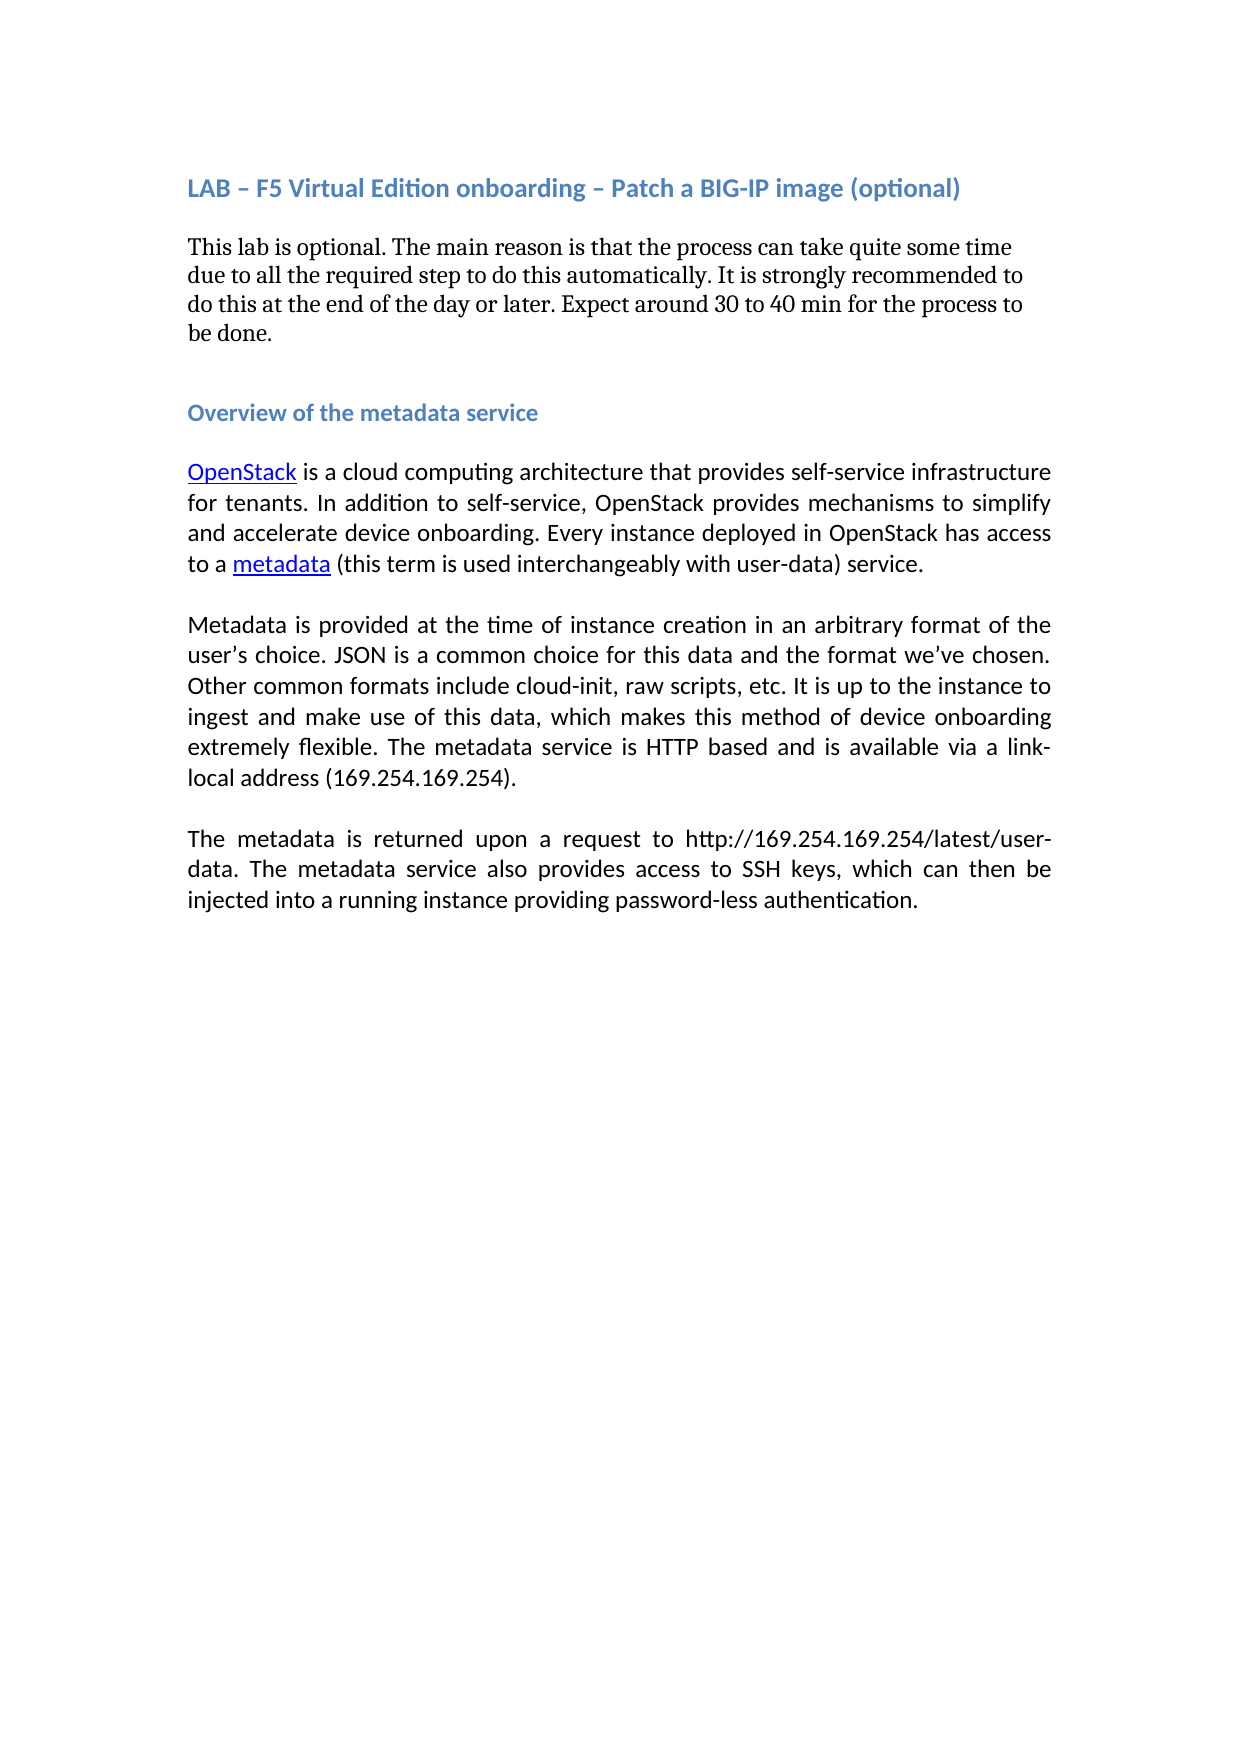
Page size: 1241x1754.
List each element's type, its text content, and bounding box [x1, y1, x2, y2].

text This lab is optional. The main reason is that the process can take quite some time due to all the required step to do this automatically. It is strongly recommended to do this at the end of the day or later. Expect around 30 to 40 min for the process to be done. [187, 233, 1053, 348]
subtitle LAB – F5 Virtual Edition onboarding – Patch a BIG-IP image (optional) [187, 171, 1053, 204]
subtitle Overview of the metadata service [187, 397, 1053, 428]
text The metadata is returned upon a request to http://169.254.169.254/latest/user-data. The metadata service also provides access to SSH keys, which can then be injected into a running instance providing password-less authentication. [187, 823, 1053, 914]
text OpenStack is a cloud computing architecture that provides self-service infrastructure for tenants. In addition to self-service, OpenStack provides mechanisms to simplify and accelerate device onboarding. Every instance deployed in OpenStack has access to a metadata (this term is used interchangeably with user-data) service. [187, 456, 1053, 578]
text Metadata is provided at the time of instance creation in an arbitrary format of the user’s choice. JSON is a common choice for this data and the format we’ve chosen. Other common formats include cloud-init, raw scripts, etc. It is up to the instance to ingest and make use of this data, which makes this method of device onboarding extremely flexible. The metadata service is HTTP based and is available via a link-local address (169.254.169.254). [187, 609, 1053, 792]
